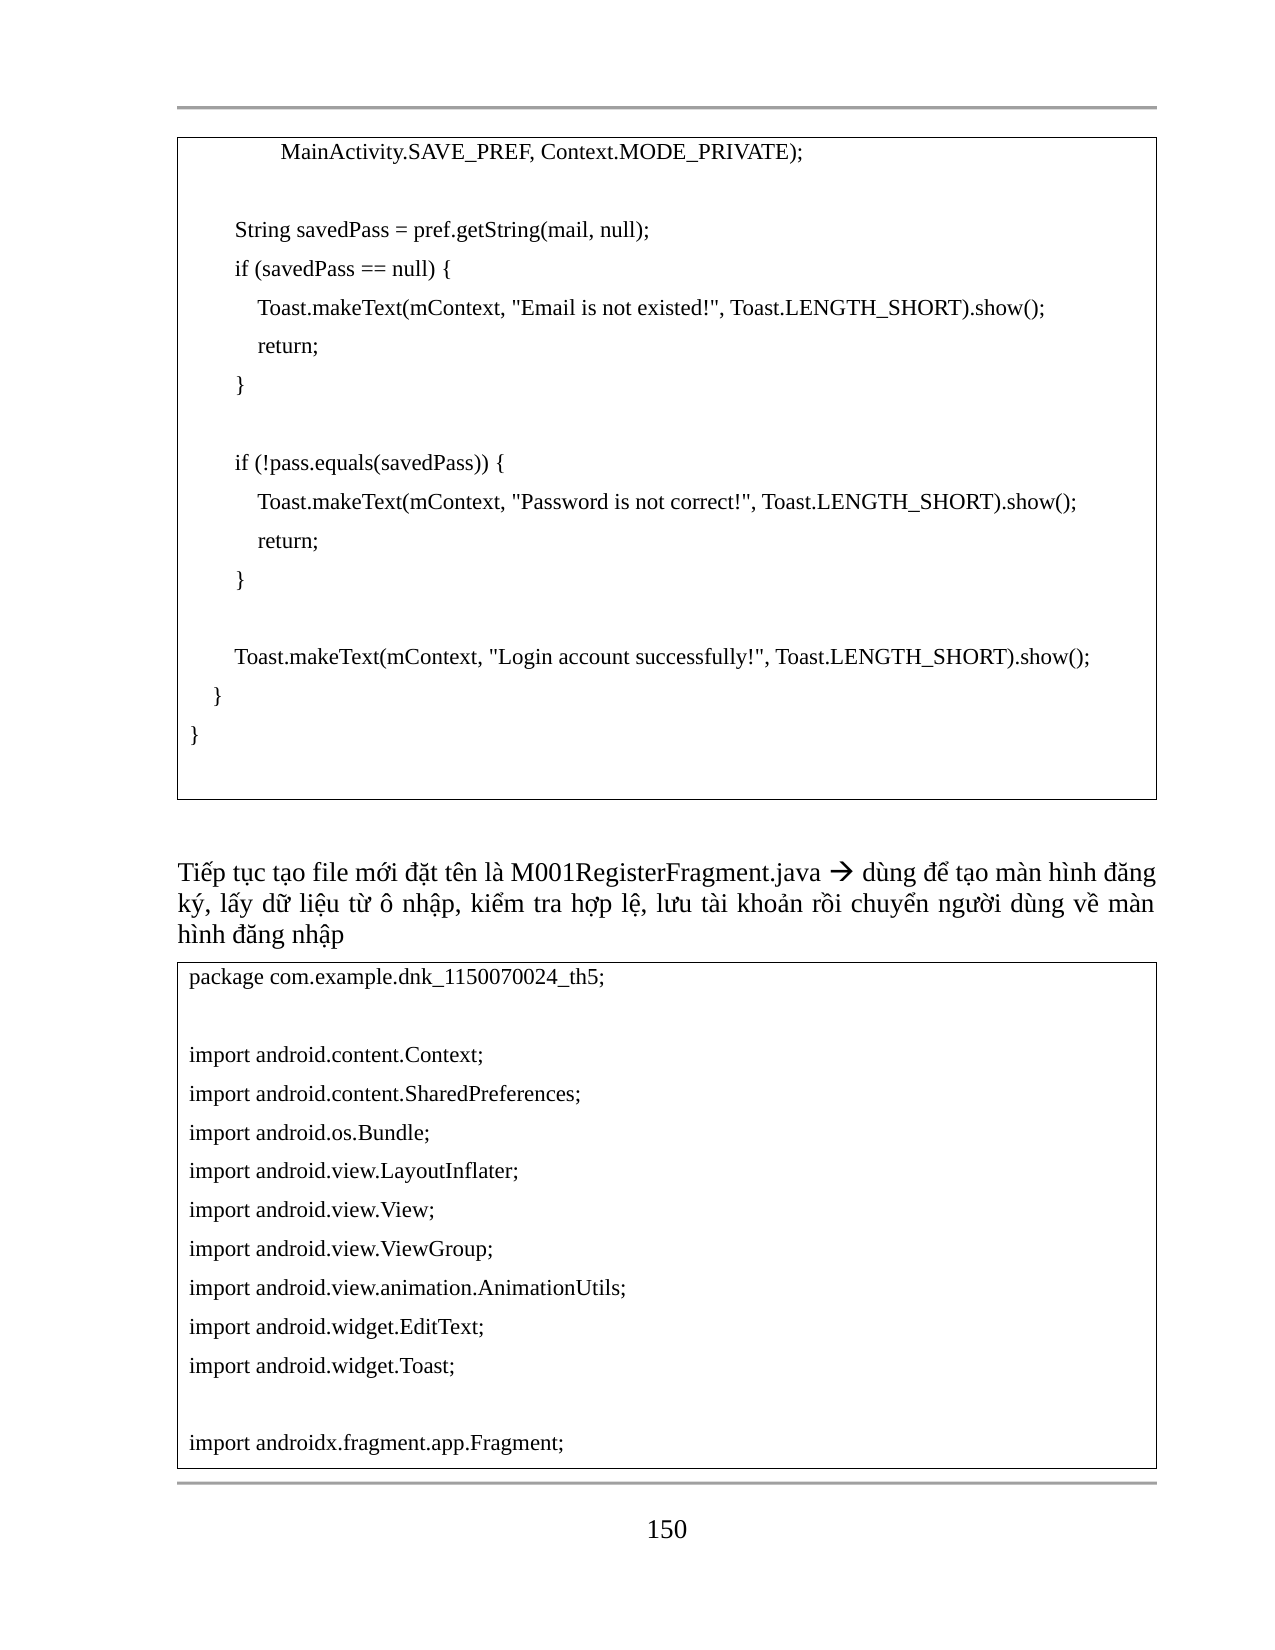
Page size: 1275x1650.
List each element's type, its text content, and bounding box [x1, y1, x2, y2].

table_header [178, 963, 1156, 1468]
text Tiếp tục tạo file mới đặt tên là M001RegisterFragment.java dùng để tạo màn hình đăng ký, lấy dữ liệu từ ô nhập, kiểm tra hợp lệ, lưu tài khoản rồi chuyển người dùng về màn hình đăng nhập [177, 856, 1156, 949]
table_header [178, 138, 1156, 799]
